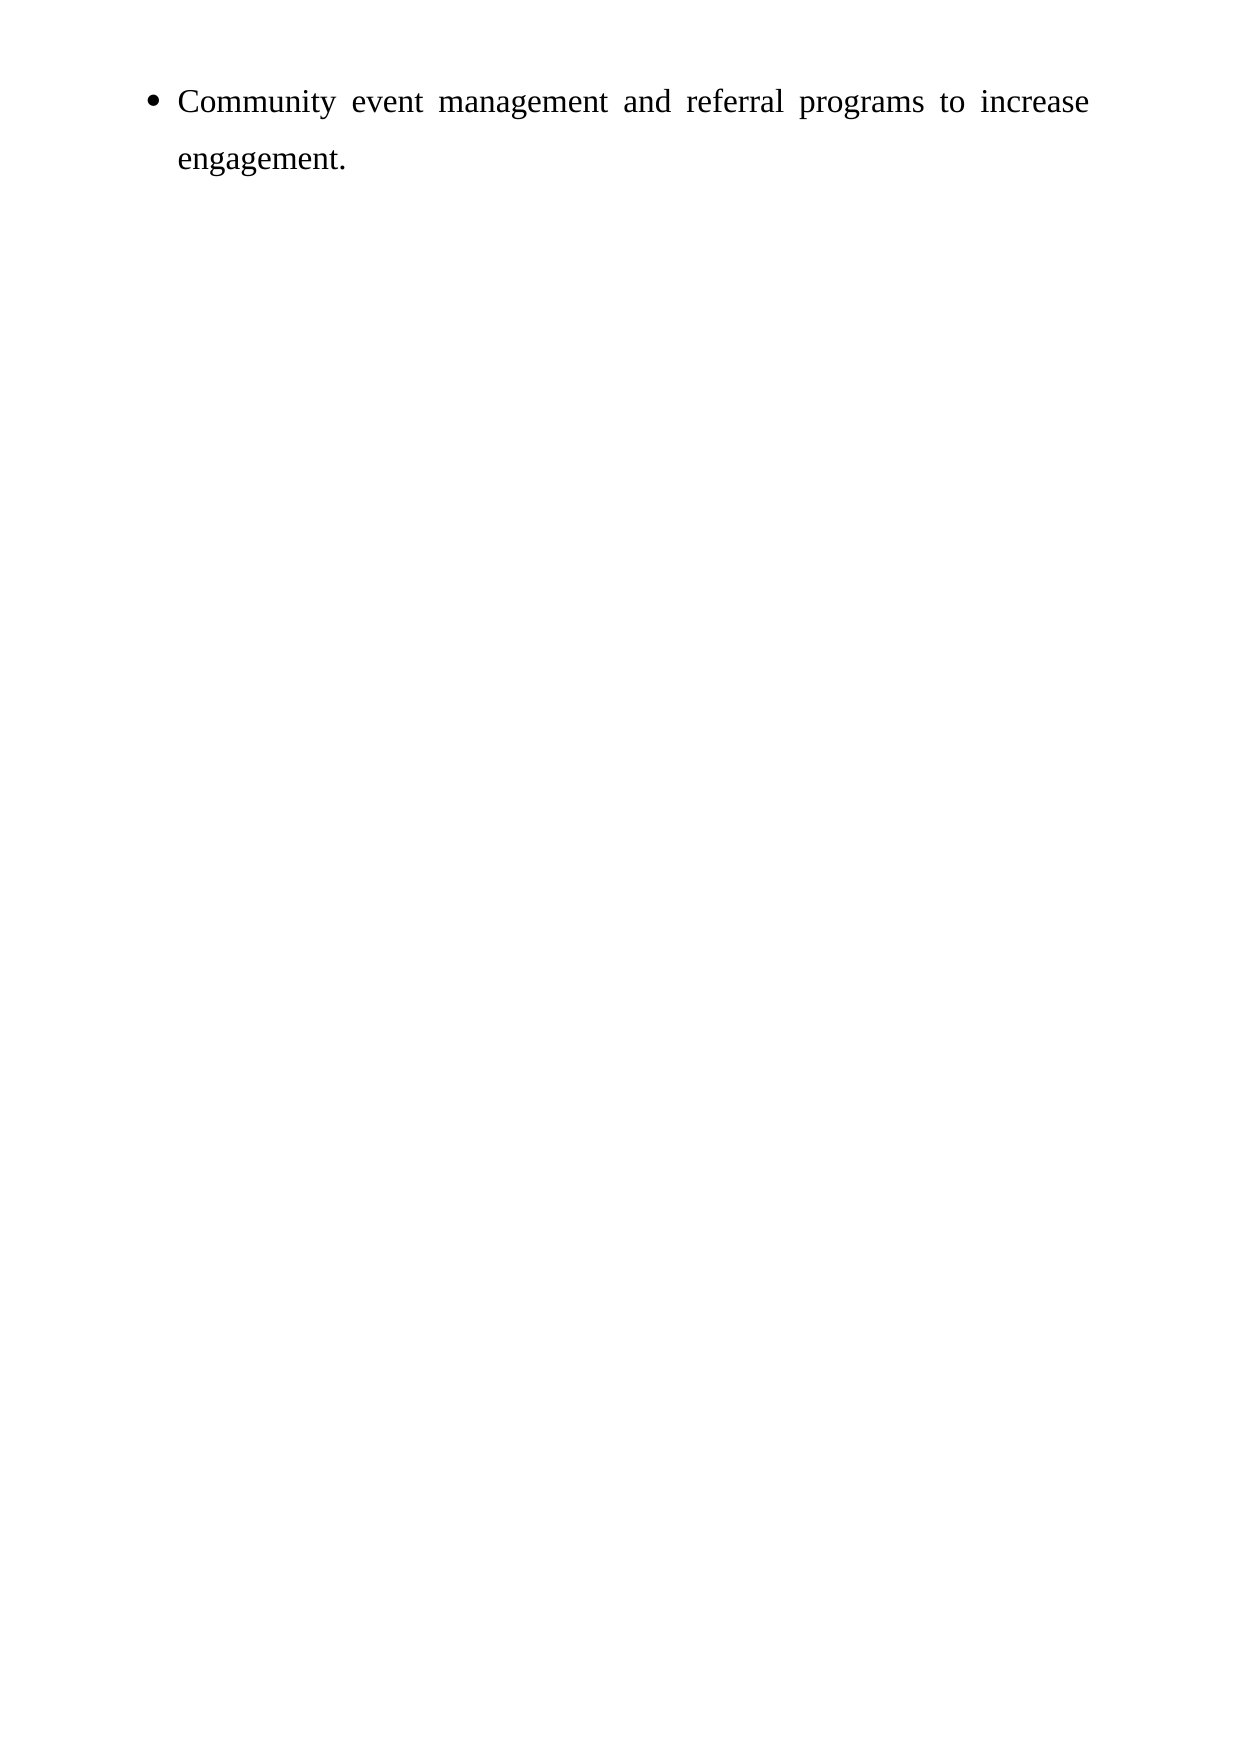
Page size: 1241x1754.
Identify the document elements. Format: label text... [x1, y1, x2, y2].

list Community event management and referral programs to increase engagement. [148, 81, 1090, 177]
